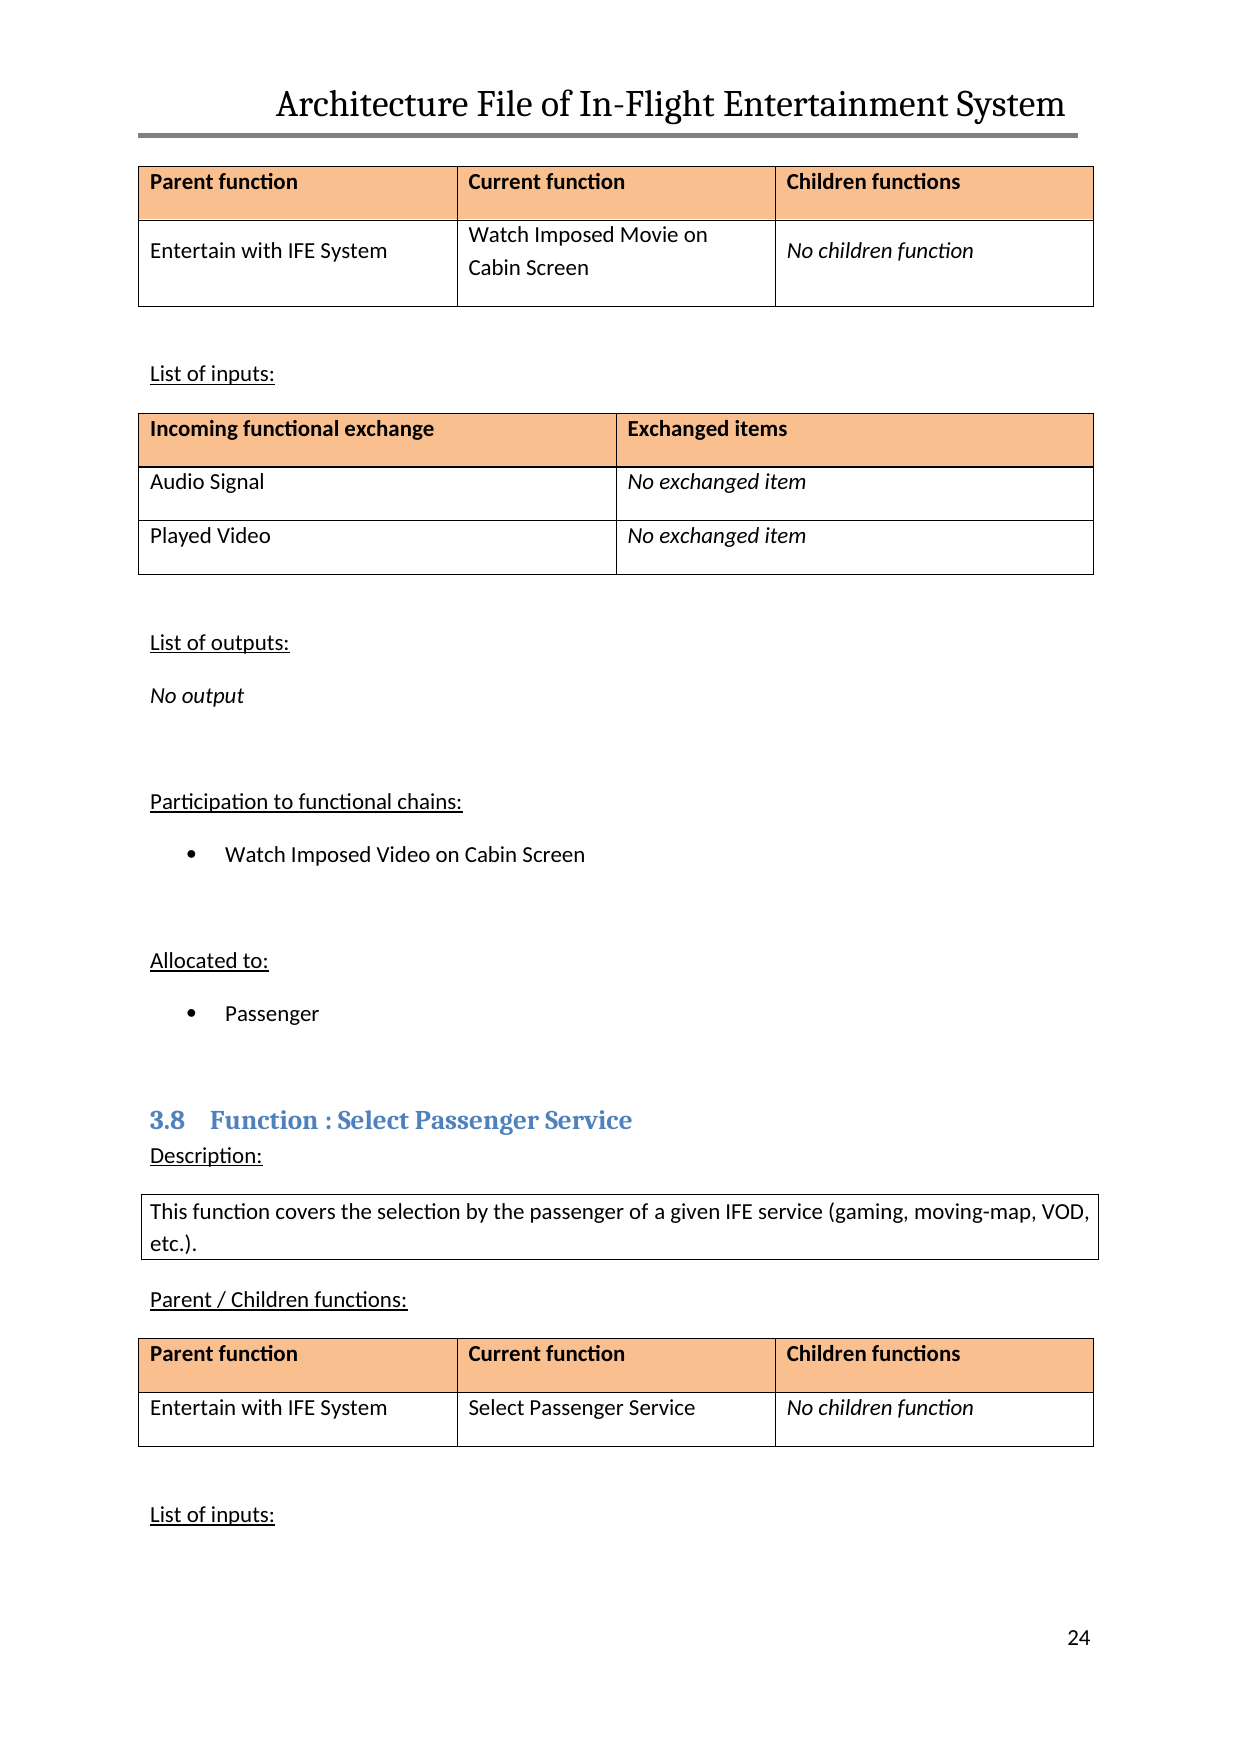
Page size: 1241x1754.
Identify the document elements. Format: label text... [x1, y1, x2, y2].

table_cell Watch Imposed Movie on Cabin Screen [458, 221, 775, 306]
subtitle Function : Select Passenger Service [150, 1105, 1090, 1136]
table_header No exchanged item [617, 521, 1093, 574]
table_cell Entertain with IFE System [139, 221, 457, 306]
table_header Audio Signal [139, 468, 616, 520]
text List of inputs: [150, 359, 1090, 388]
table_header Current function [458, 1339, 775, 1392]
table_cell Select Passenger Service [458, 1393, 775, 1446]
table_header Children functions [776, 1339, 1093, 1392]
table_header No exchanged item [617, 468, 1093, 520]
table_cell No children function [776, 1393, 1093, 1446]
table_header Parent function [139, 1339, 457, 1392]
table_header Exchanged items [617, 414, 1093, 466]
table_header Current function [458, 167, 775, 219]
table_cell Entertain with IFE System [139, 1393, 457, 1446]
table_header Played Video [139, 521, 616, 574]
text This function covers the selection by the passenger of a given IFE service (gaming, moving-map, VOD, etc.). [142, 1195, 1098, 1259]
text Participation to functional chains: [150, 787, 1090, 815]
list Passenger [187, 999, 1090, 1027]
table_header Children functions [776, 167, 1093, 219]
text No output [150, 681, 1090, 709]
list Watch Imposed Video on Cabin Screen [187, 840, 1090, 868]
text Description: [150, 1141, 1090, 1169]
table_header Incoming functional exchange [139, 414, 616, 466]
table_header Parent function [139, 167, 457, 219]
text Allocated to: [150, 946, 1090, 974]
text List of outputs: [150, 628, 1090, 656]
text List of inputs: [150, 1500, 1090, 1528]
table_cell No children function [776, 221, 1093, 306]
text Parent / Children functions: [150, 1285, 1090, 1313]
